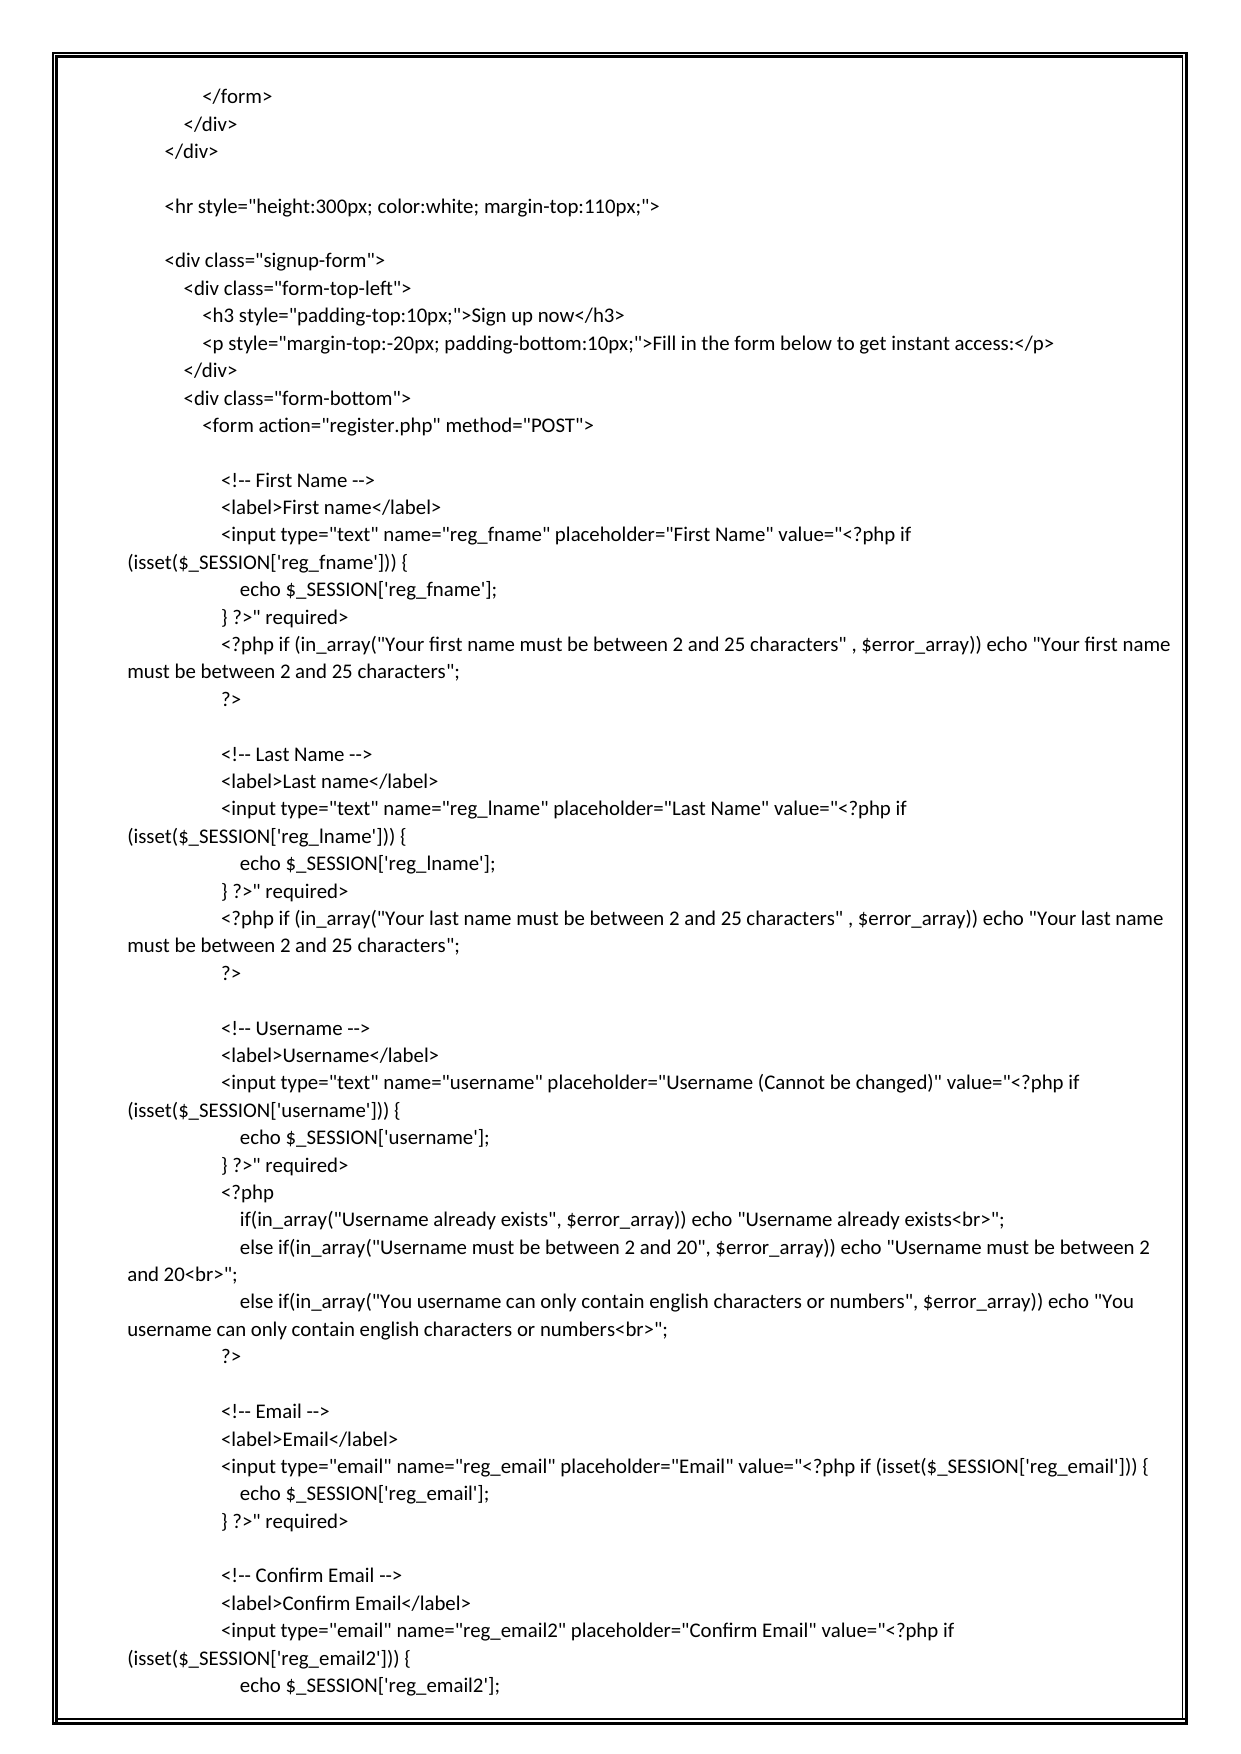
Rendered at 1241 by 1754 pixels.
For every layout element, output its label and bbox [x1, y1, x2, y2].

text [127, 83, 1173, 1698]
